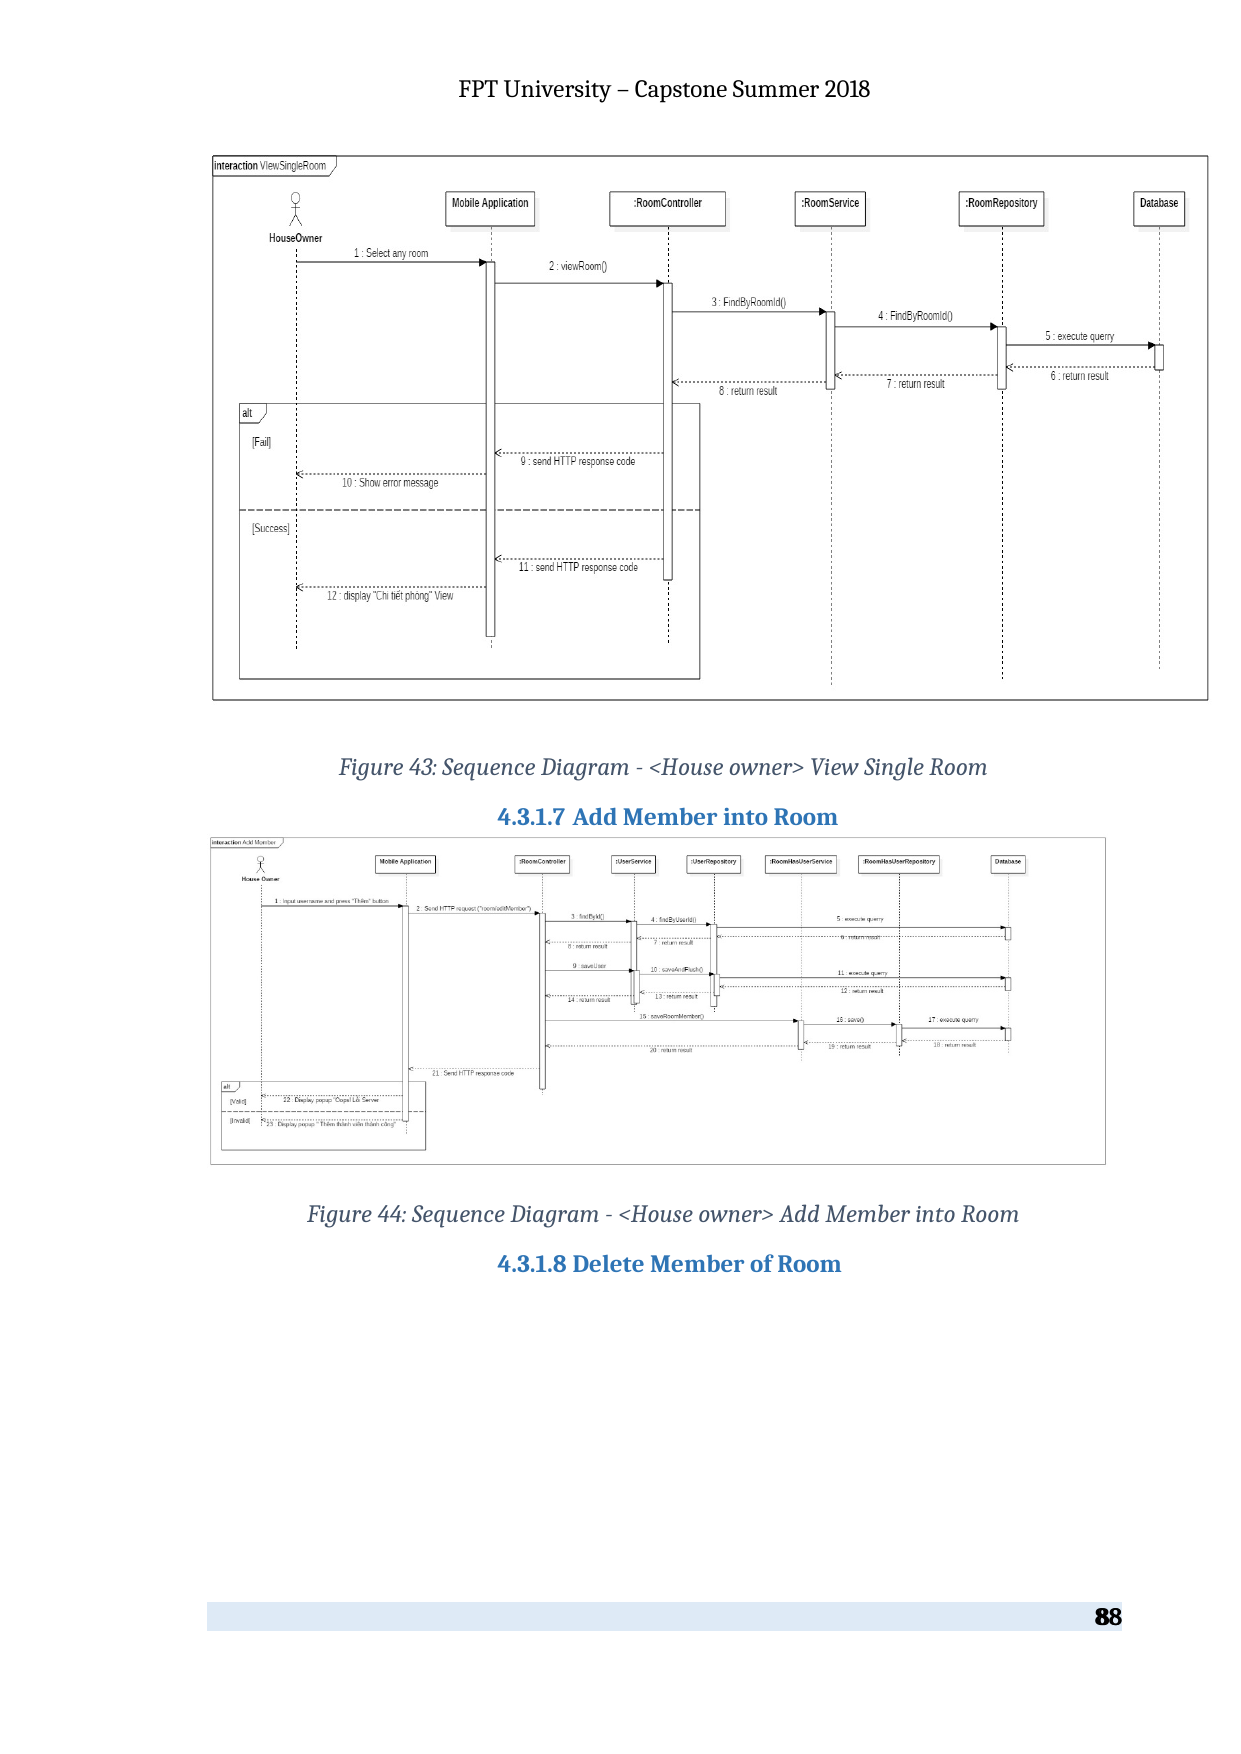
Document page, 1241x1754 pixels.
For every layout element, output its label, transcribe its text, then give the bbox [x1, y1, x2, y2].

subtitle Delete Member of Room [497, 1250, 1122, 1279]
subtitle Add Member into Room [497, 803, 1122, 832]
text Figure 44: Sequence Diagram - <House owner> Add Member into Room [207, 1200, 1122, 1229]
text Figure 43: Sequence Diagram - <House owner> View Single Room [207, 753, 1122, 782]
picture [206, 147, 1234, 735]
picture [206, 833, 1123, 1182]
